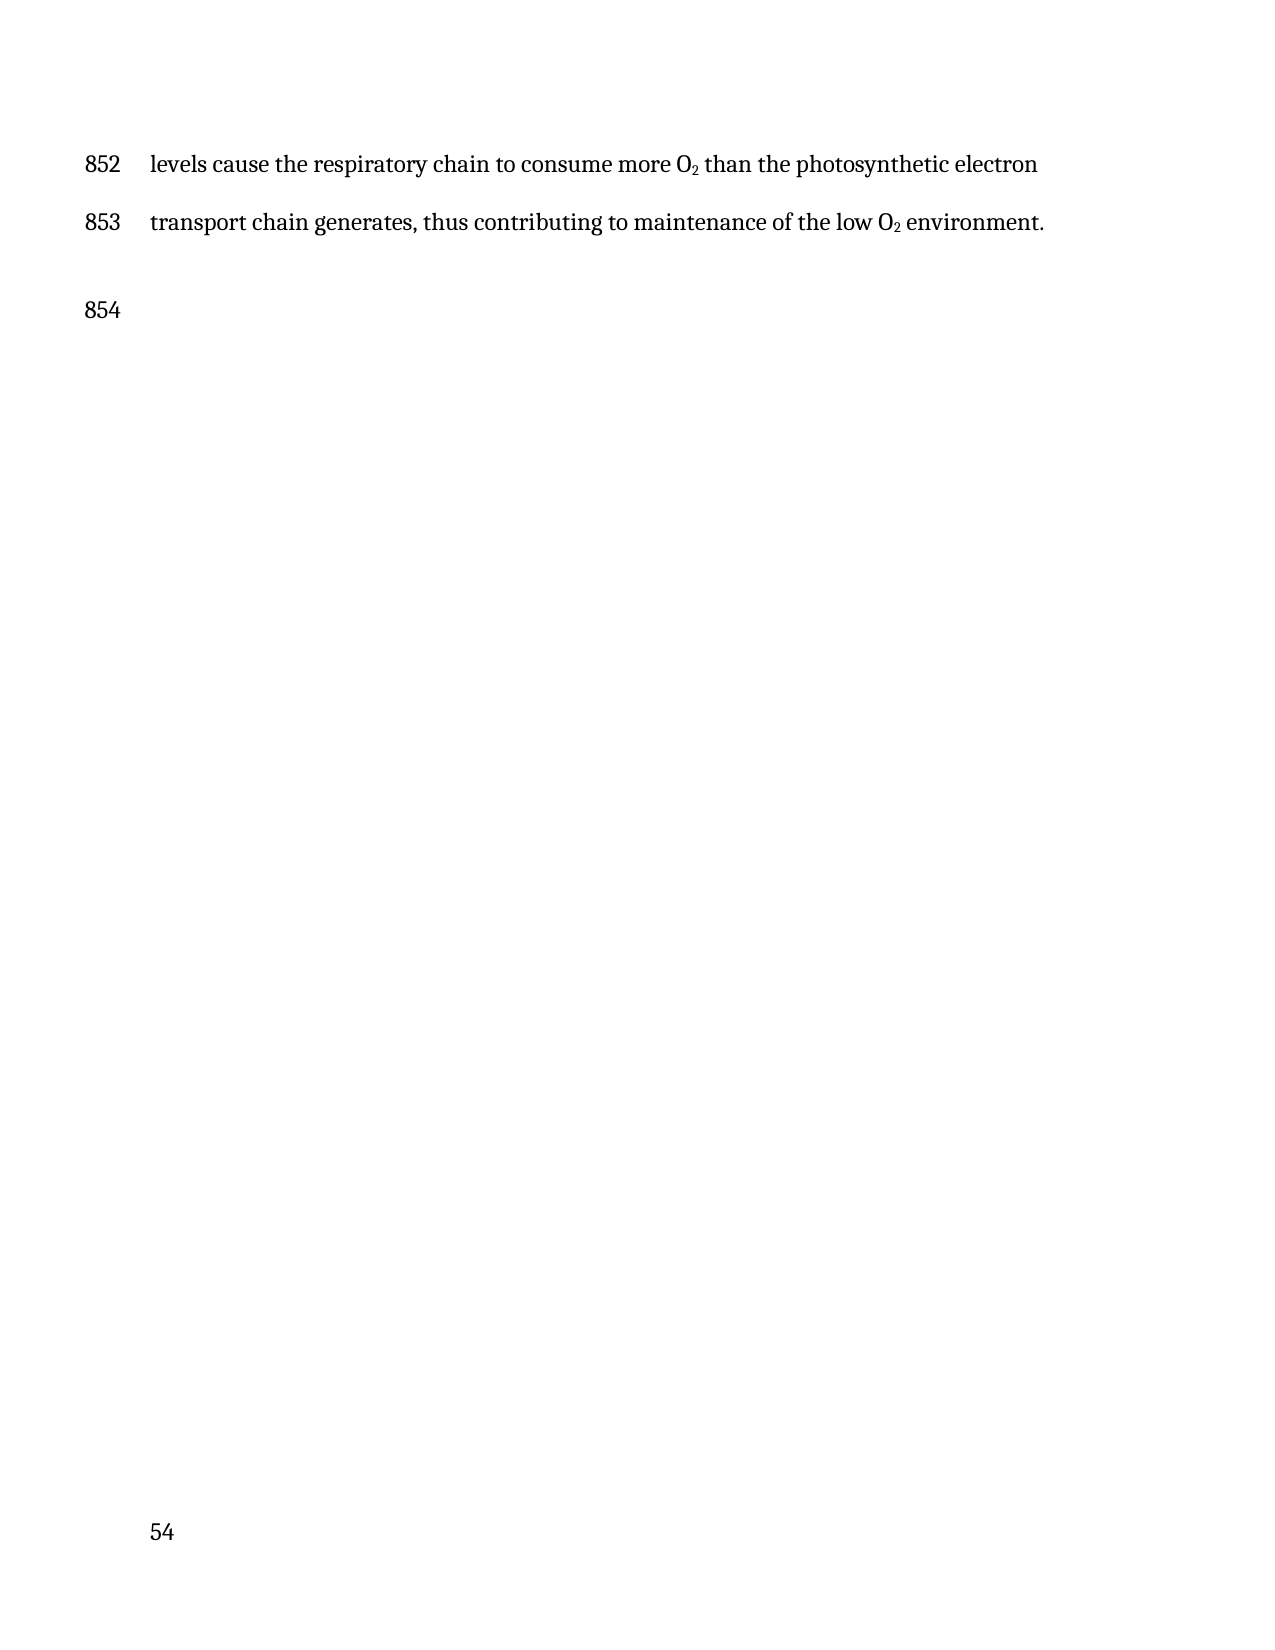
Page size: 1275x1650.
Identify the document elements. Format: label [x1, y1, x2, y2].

text [150, 150, 1125, 236]
